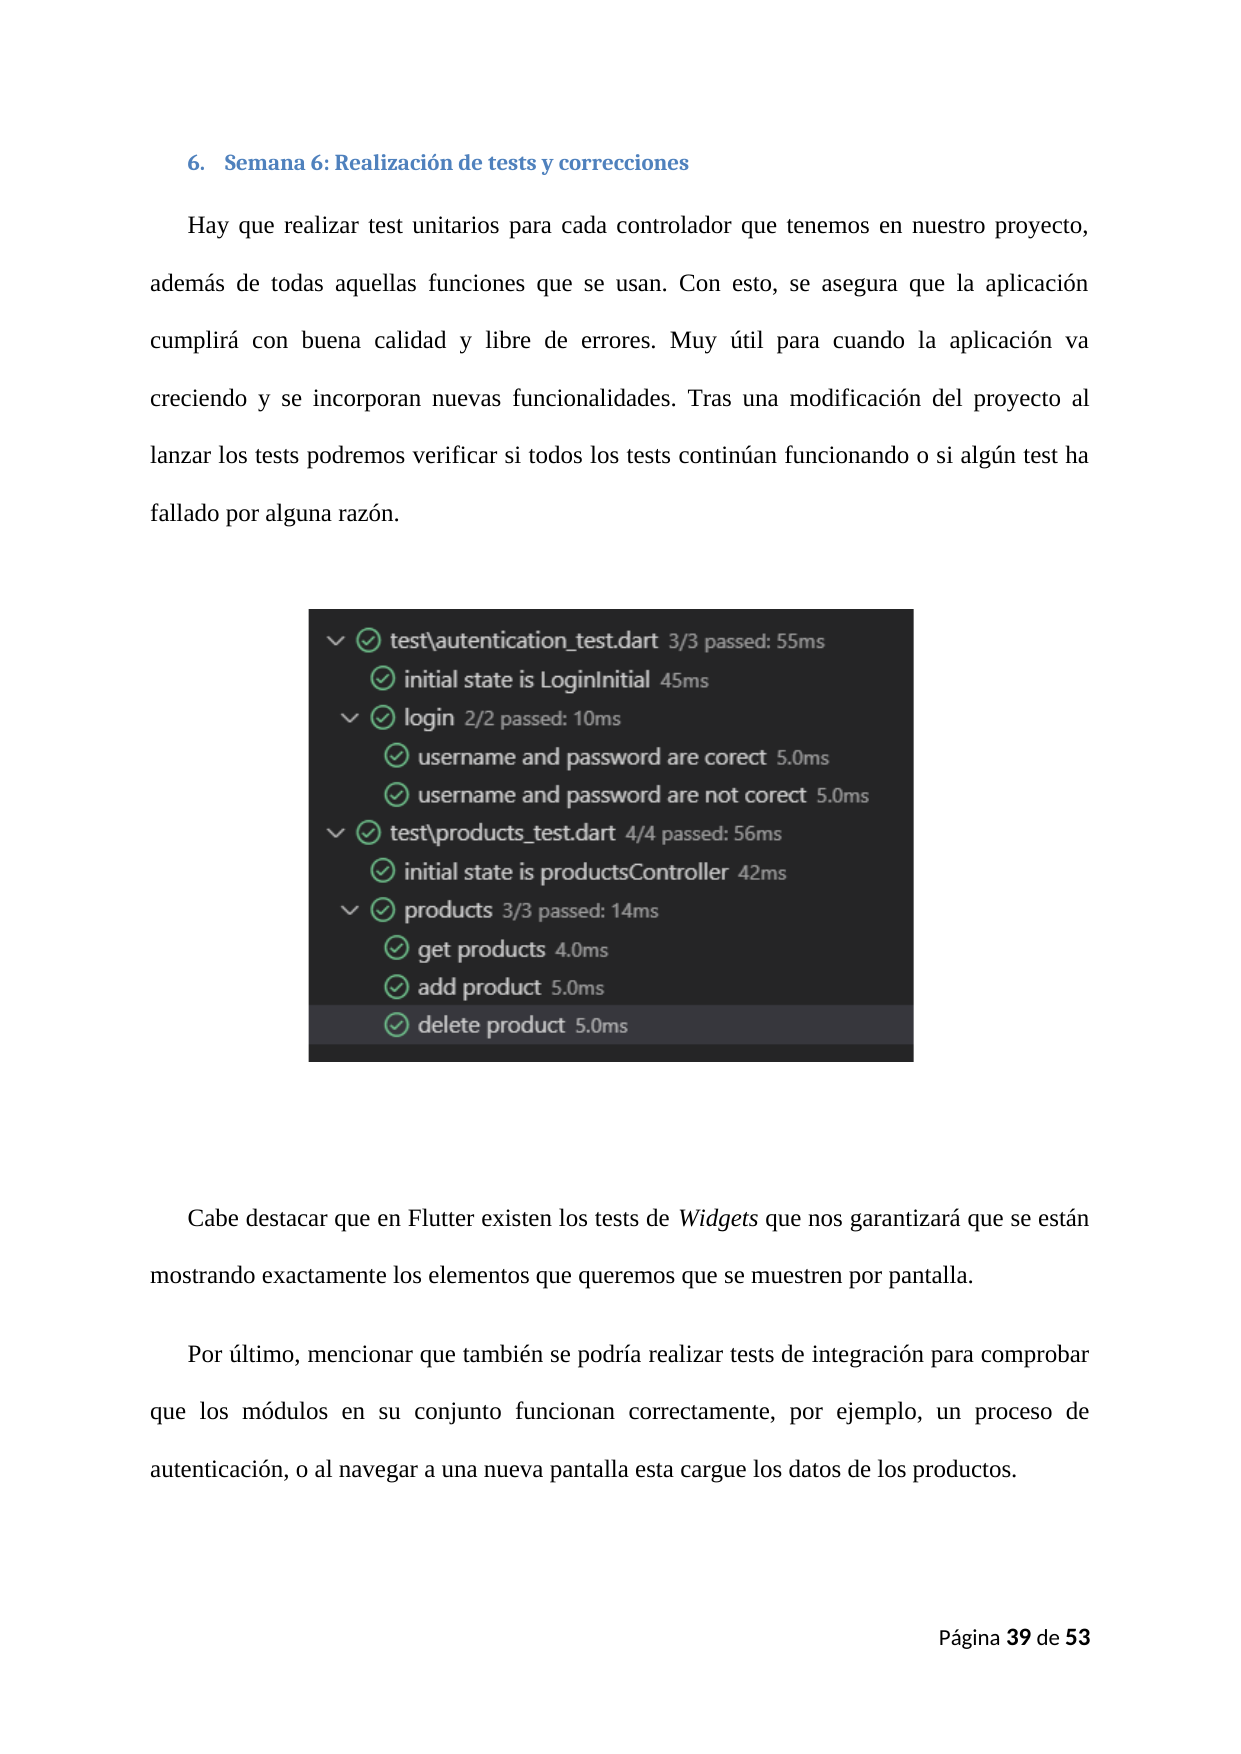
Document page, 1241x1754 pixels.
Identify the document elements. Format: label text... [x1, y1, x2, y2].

picture [308, 609, 914, 1062]
text Hay que realizar test unitarios para cada controlador que tenemos en nuestro proyecto, además de todas aquellas funciones que se usan. Con esto, se asegura que la aplicación cumplirá con buena calidad y libre de errores. Muy útil para cuando la aplicación va creciendo y se incorporan nuevas funcionalidades. Tras una modificación del proyecto al lanzar los tests podremos verificar si todos los tests continúan funcionando o si algún test ha fallado por alguna razón. [150, 210, 1090, 527]
text Por último, mencionar que también se podría realizar tests de integración para comprobar que los módulos en su conjunto funcionan correctamente, por ejemplo, un proceso de autenticación, o al navegar a una nueva pantalla esta cargue los datos de los productos. [150, 1339, 1090, 1482]
subtitle Semana 6: Realización de tests y correcciones [187, 150, 1090, 207]
text Cabe destacar que en Flutter existen los tests de Widgets que nos garantizará que se están mostrando exactamente los elementos que queremos que se muestren por pantalla. [150, 1203, 1090, 1289]
